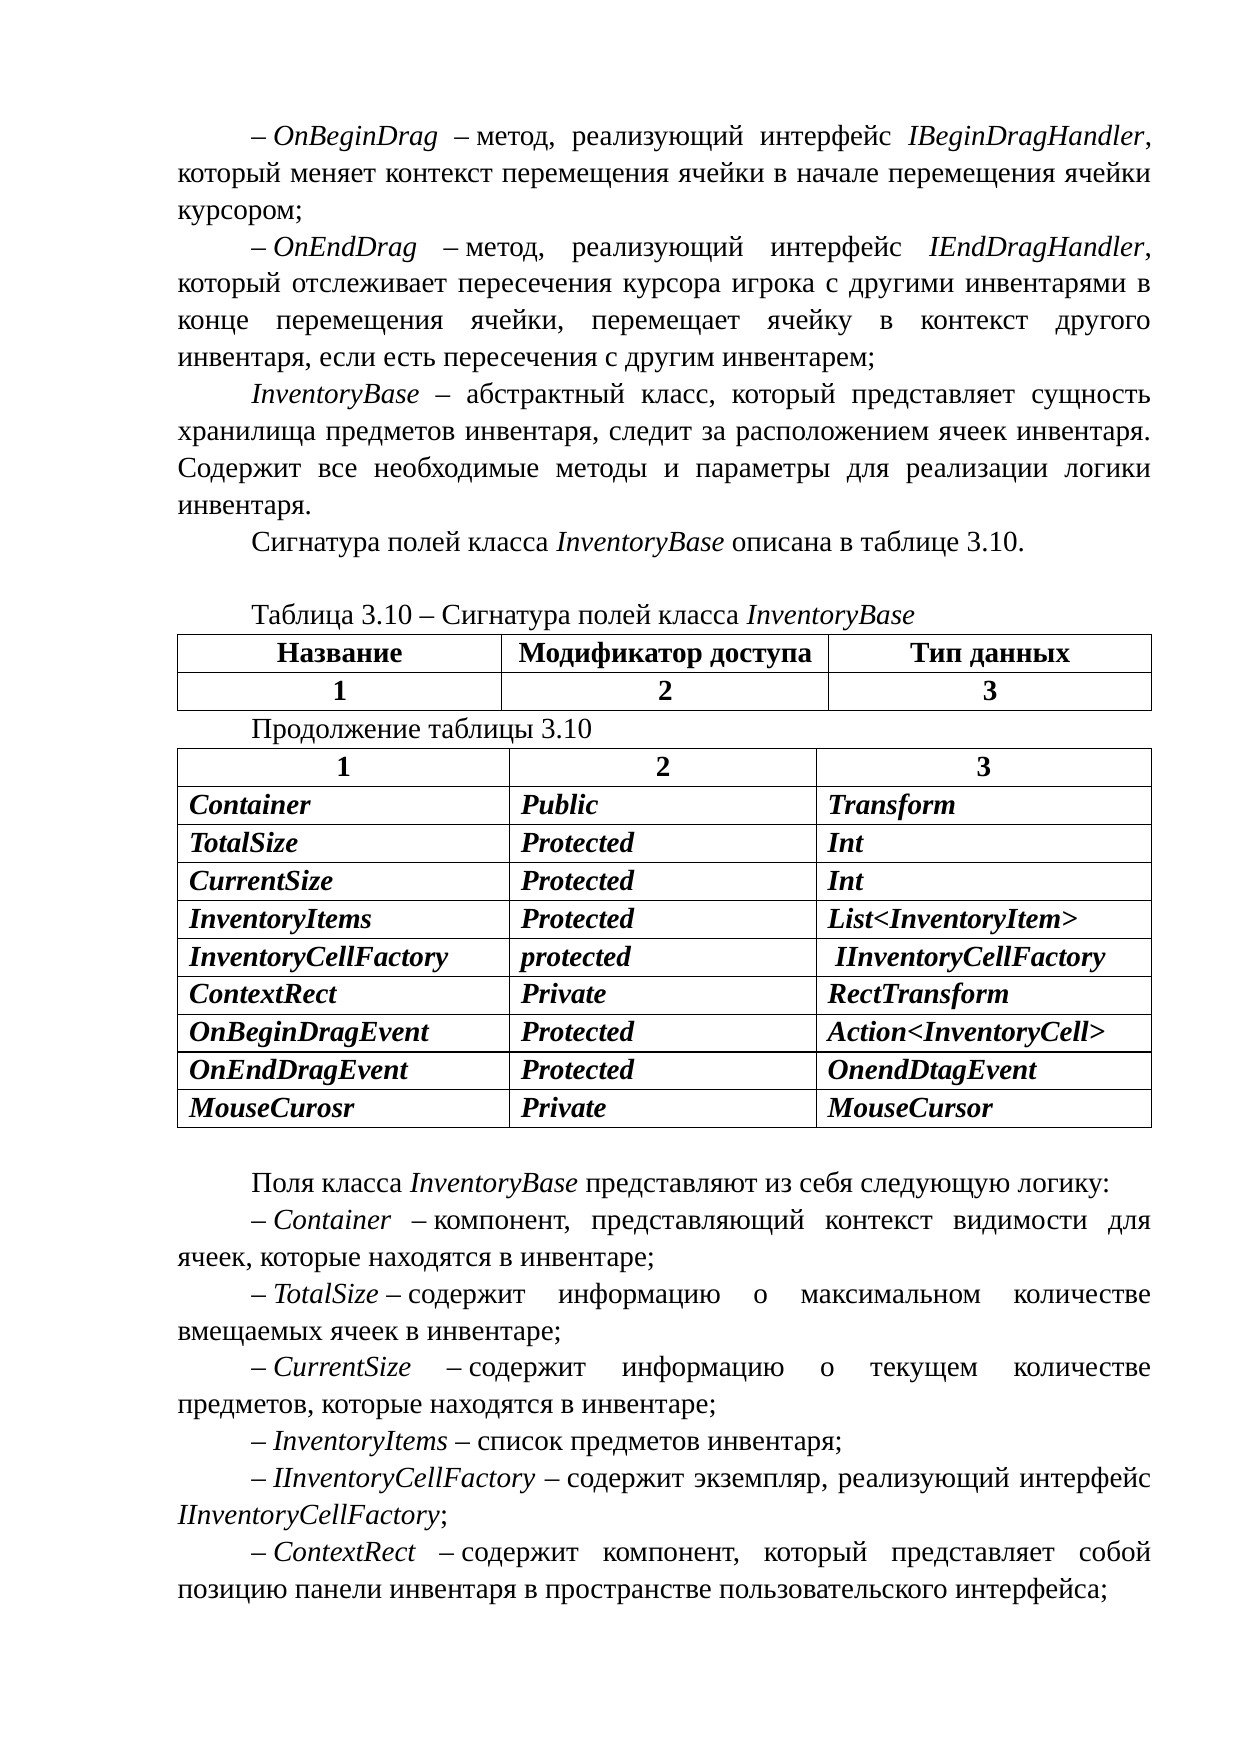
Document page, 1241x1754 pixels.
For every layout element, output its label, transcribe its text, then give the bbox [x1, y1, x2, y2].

table_cell IInventoryCellFactory [817, 939, 1151, 976]
table_cell MouseCursor [817, 1090, 1151, 1127]
text – OnBeginDrag – метод, реализующий интерфейс IBeginDragHandler, который меняет контекст перемещения ячейки в начале перемещения ячейки курсором; [177, 118, 1152, 225]
table_cell 1 [178, 673, 501, 710]
table_cell Int [817, 863, 1151, 900]
table_header Модификатор доступа [502, 635, 828, 672]
table_cell 2 [502, 673, 828, 710]
table_cell List<InventoryItem> [817, 901, 1151, 938]
table_cell OnBeginDragEvent [178, 1015, 509, 1051]
table_cell Private [510, 1090, 816, 1127]
table_cell CurrentSize [178, 863, 509, 900]
text – InventoryItems – список предметов инвентаря; [177, 1423, 1152, 1457]
text – TotalSize – содержит информацию о максимальном количестве вмещаемых ячеек в инвентаре; [177, 1276, 1152, 1346]
table_cell Private [510, 977, 816, 1013]
text Поля класса InventoryBase представляют из себя следующую логику: [177, 1165, 1152, 1199]
text – OnEndDrag – метод, реализующий интерфейс IEndDragHandler, который отслеживает пересечения курсора игрока с другими инвентарями в конце перемещения ячейки, перемещает ячейку в контекст другого инвентаря, если есть пересечения с другим инвентарем; [177, 229, 1152, 373]
text – ContextRect – содержит компонент, который представляет собой позицию панели инвентаря в пространстве пользовательского интерфейса; [177, 1534, 1152, 1604]
table_cell MouseCurosr [178, 1090, 509, 1127]
table_cell Int [817, 825, 1151, 862]
text – CurrentSize – содержит информацию о текущем количестве предметов, которые находятся в инвентаре; [177, 1349, 1152, 1420]
table_cell Transform [817, 787, 1151, 824]
table_cell TotalSize [178, 825, 509, 862]
table_cell OnEndDragEvent [178, 1053, 509, 1089]
table_header Тип данных [829, 635, 1151, 672]
text – Container – компонент, представляющий контекст видимости для ячеек, которые находятся в инвентаре; [177, 1202, 1152, 1272]
table_cell protected [510, 939, 816, 976]
table_header 3 [817, 749, 1151, 786]
text Таблица 3.10 – Сигнатура полей класса InventoryBase [177, 597, 1152, 631]
table_cell Public [510, 787, 816, 824]
table_cell OnendDtagEvent [817, 1053, 1151, 1089]
table_cell 3 [829, 673, 1151, 710]
table_cell Protected [510, 825, 816, 862]
table_header 2 [510, 749, 816, 786]
table_cell ContextRect [178, 977, 509, 1013]
text Сигнатура полей класса InventoryBase описана в таблице 3.10. [177, 524, 1152, 557]
table_cell Action<InventoryCell> [817, 1015, 1151, 1051]
table_cell Protected [510, 1015, 816, 1051]
table_cell Container [178, 787, 509, 824]
table_cell RectTransform [817, 977, 1151, 1013]
table_cell InventoryItems [178, 901, 509, 938]
table_cell Protected [510, 901, 816, 938]
table_header 1 [178, 749, 509, 786]
table_header Название [178, 635, 501, 672]
text – IInventoryCellFactory – содержит экземпляр, реализующий интерфейс IInventoryCellFactory; [177, 1460, 1152, 1531]
text InventoryBase – абстрактный класс, который представляет сущность хранилища предметов инвентаря, следит за расположением ячеек инвентаря. Содержит все необходимые методы и параметры для реализации логики инвентаря. [177, 376, 1152, 520]
table_cell Protected [510, 863, 816, 900]
table_cell Protected [510, 1053, 816, 1089]
text Продолжение таблицы 3.10 [177, 711, 1152, 745]
table_cell InventoryCellFactory [178, 939, 509, 976]
